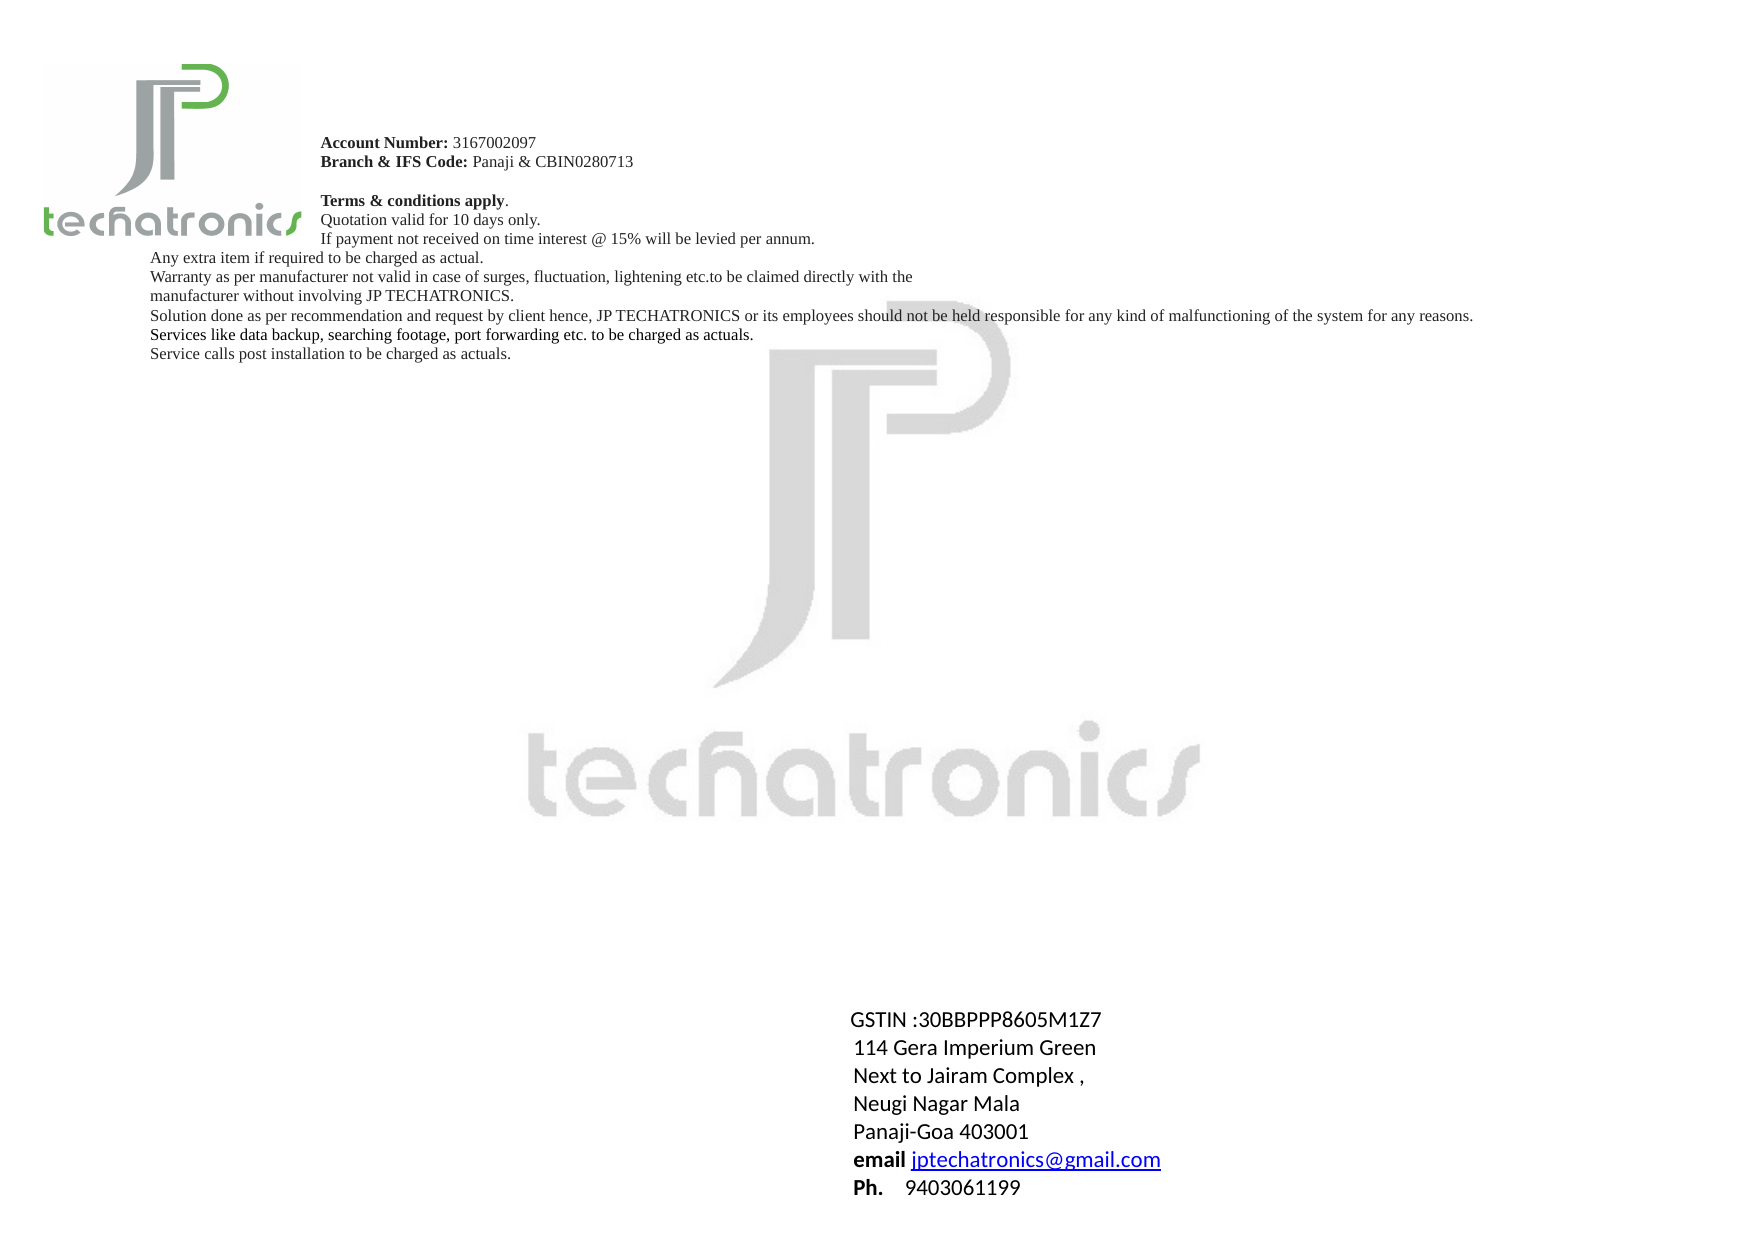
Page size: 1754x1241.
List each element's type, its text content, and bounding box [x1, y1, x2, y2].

picture [455, 363, 1233, 851]
text Solution done as per recommendation and request by client hence, JP TECHATRONICS or its employees should not be held responsible for any kind of malfunctioning of the system for any reasons. [150, 305, 1538, 324]
text Services like data backup, searching footage, port forwarding etc. to be charged as actuals. [141, 324, 1538, 344]
text manufacturer without involving JP TECHATRONICS. [150, 286, 1538, 305]
text Account Number: 3167002097 [150, 133, 1538, 152]
text Any extra item if required to be charged as actual. [150, 248, 1538, 267]
text Terms & conditions apply. [150, 190, 1538, 209]
text Branch & IFS Code: Panaji & CBIN0280713 [150, 152, 1538, 171]
text Quotation valid for 10 days only. [150, 209, 1538, 229]
picture [43, 64, 302, 236]
text Service calls post installation to be charged as actuals. [141, 344, 1538, 363]
text If payment not received on time interest @ 15% will be levied per annum. [150, 229, 1538, 248]
text Warranty as per manufacturer not valid in case of surges, fluctuation, lightening etc.to be claimed directly with the [150, 267, 1538, 286]
